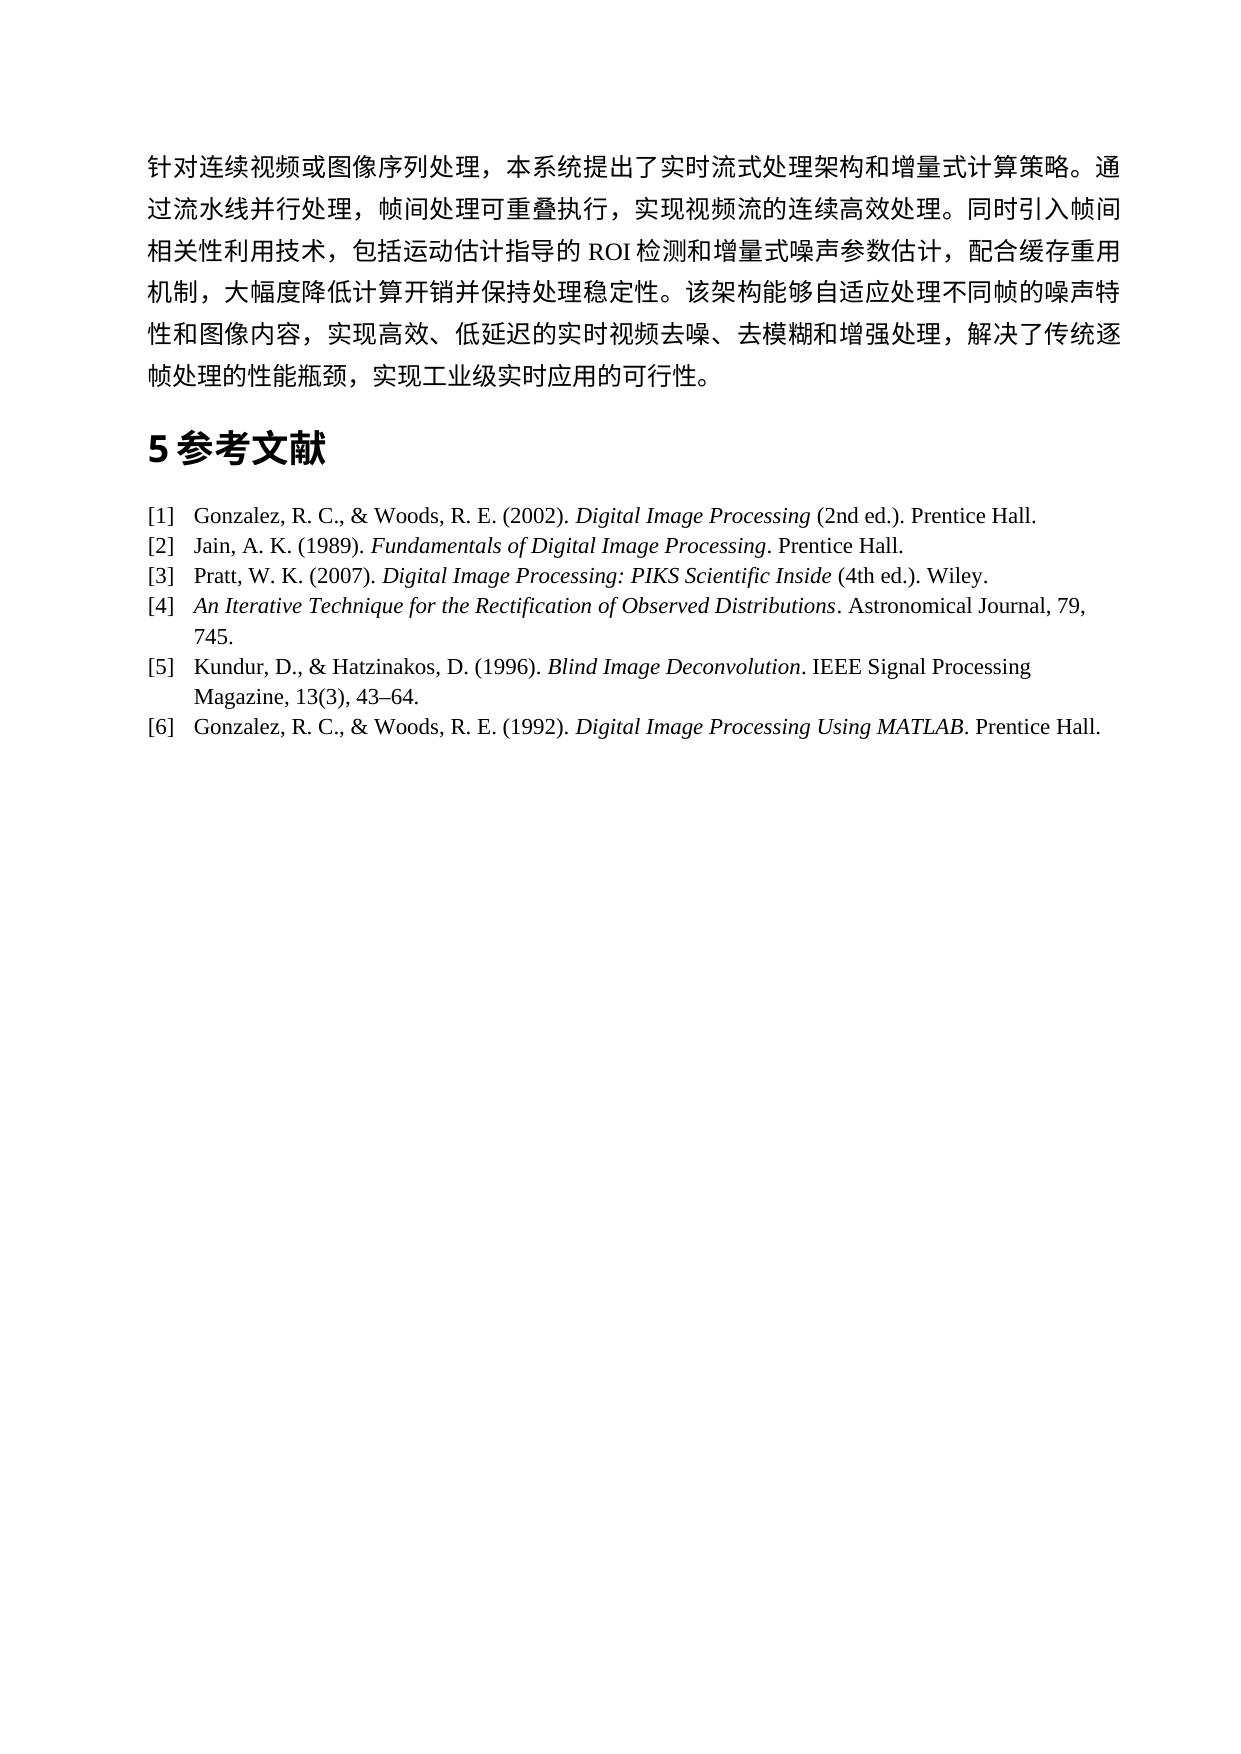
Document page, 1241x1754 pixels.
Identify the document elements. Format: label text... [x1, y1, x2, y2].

list Jain, A. K. (1989). Fundamentals of Digital Image Processing. Prentice Hall. [148, 532, 1122, 558]
list Gonzalez, R. C., & Woods, R. E. (1992). Digital Image Processing Using MATLAB. Prentice Hall. [148, 713, 1122, 740]
text 针对连续视频或图像序列处理，本系统提出了实时流式处理架构和增量式计算策略。通过流水线并行处理，帧间处理可重叠执行，实现视频流的连续高效处理。同时引入帧间相关性利用技术，包括运动估计指导的ROI检测和增量式噪声参数估计，配合缓存重用机制，大幅度降低计算开销并保持处理稳定性。该架构能够自适应处理不同帧的噪声特性和图像内容，实现高效、低延迟的实时视频去噪、去模糊和增强处理，解决了传统逐帧处理的性能瓶颈，实现工业级实时应用的可行性。 [148, 148, 1122, 392]
list An Iterative Technique for the Rectification of Observed Distributions. Astronomical Journal, 79, 745. [148, 593, 1122, 649]
list Gonzalez, R. C., & Woods, R. E. (2002). Digital Image Processing (2nd ed.). Prentice Hall. [148, 502, 1122, 528]
list Pratt, W. K. (2007). Digital Image Processing: PIKS Scientific Inside (4th ed.). Wiley. [148, 562, 1122, 589]
text 5参考文献 [148, 418, 1122, 473]
list Kundur, D., & Hatzinakos, D. (1996). Blind Image Deconvolution. IEEE Signal Processing Magazine, 13(3), 43–64. [148, 653, 1122, 709]
